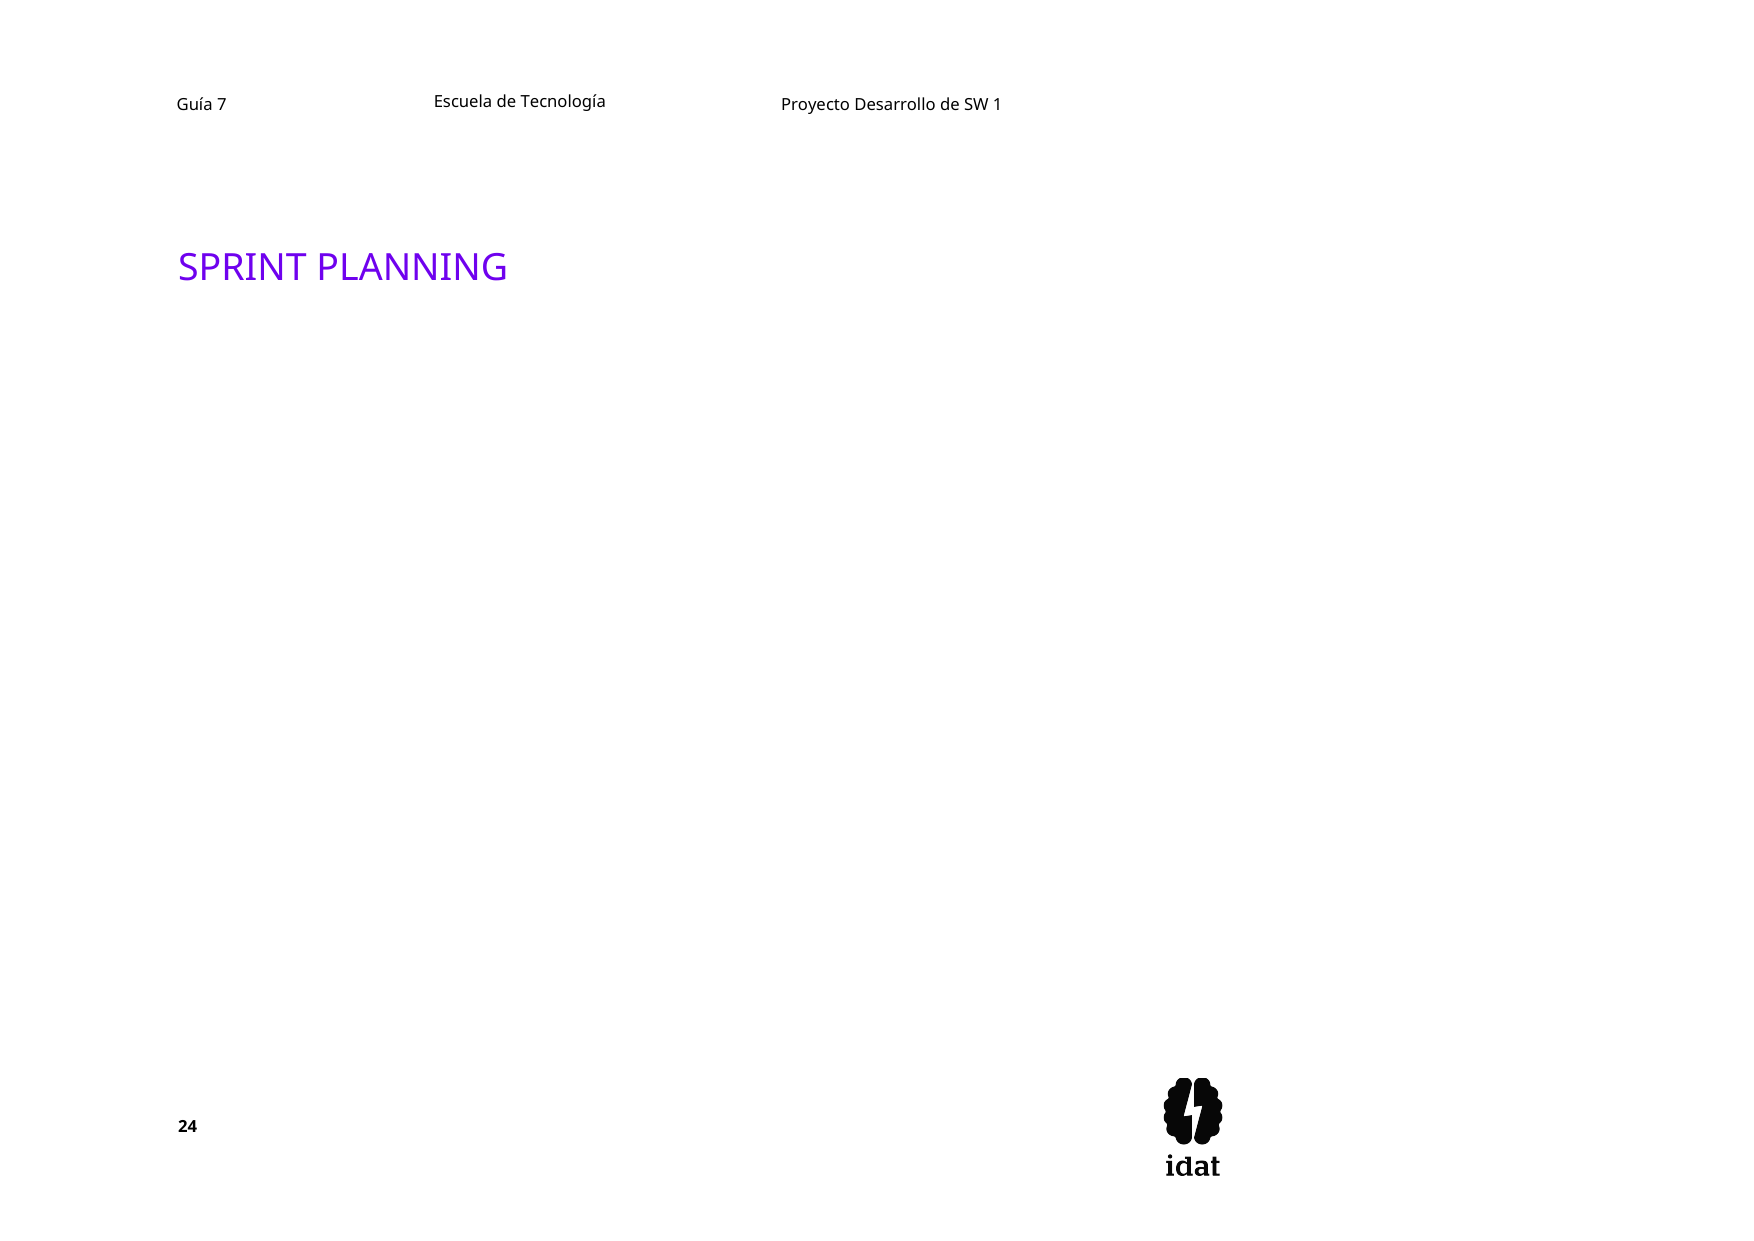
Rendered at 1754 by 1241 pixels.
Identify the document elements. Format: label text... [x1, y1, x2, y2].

text SPRINT PLANNING [178, 240, 1577, 291]
picture [1163, 1078, 1223, 1176]
